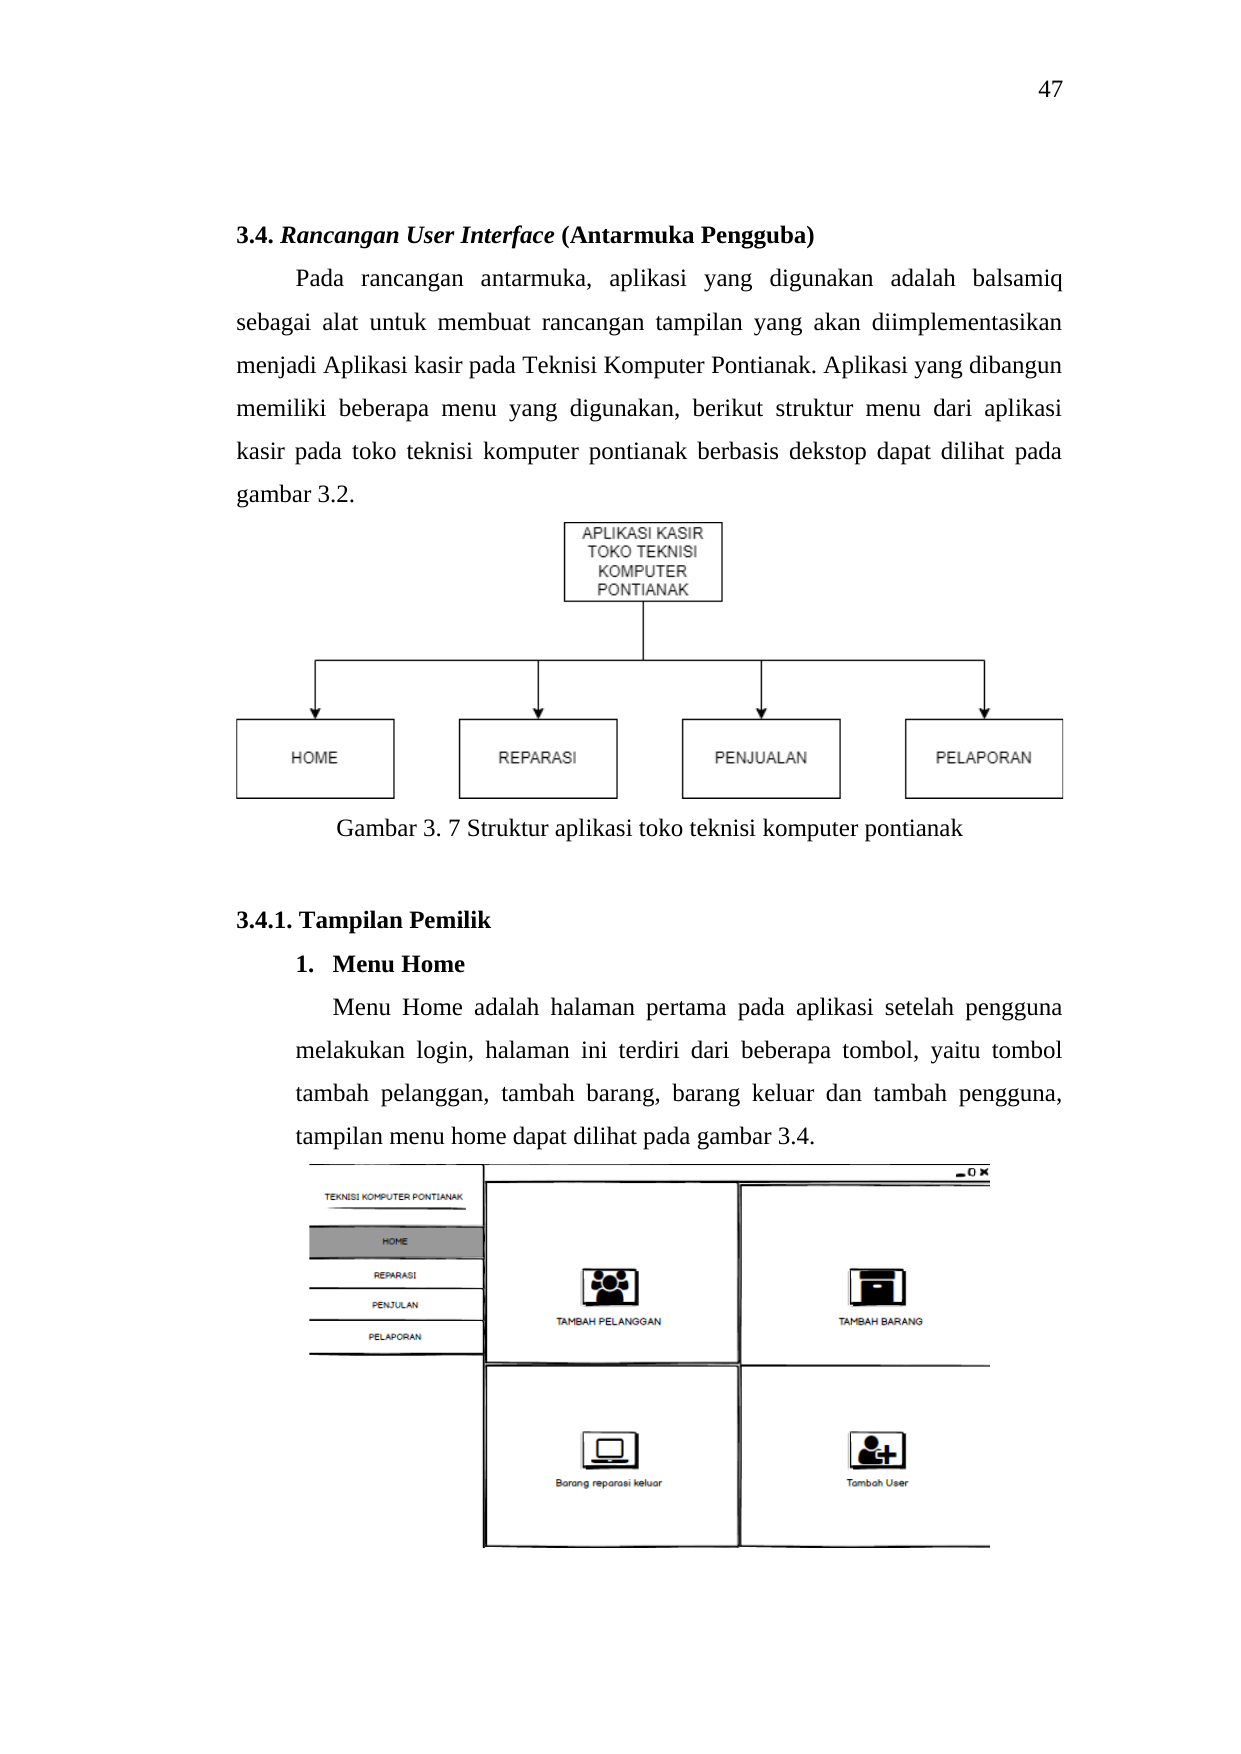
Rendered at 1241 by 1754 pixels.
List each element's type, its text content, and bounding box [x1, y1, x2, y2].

subtitle Tampilan Pemilik [236, 906, 1063, 934]
text Pada rancangan antarmuka, aplikasi yang digunakan adalah balsamiq sebagai alat untuk membuat rancangan tampilan yang akan diimplementasikan menjadi Aplikasi kasir pada Teknisi Komputer Pontianak. Aplikasi yang dibangun memiliki beberapa menu yang digunakan, berikut struktur menu dari aplikasi kasir pada toko teknisi komputer pontianak berbasis dekstop dapat dilihat pada gambar 3.2. [236, 263, 1063, 508]
picture [236, 522, 1064, 799]
text Gambar 3. 7 Struktur aplikasi toko teknisi komputer pontianak [236, 813, 1063, 842]
text Menu Home adalah halaman pertama pada aplikasi setelah pengguna melakukan login, halaman ini terdiri dari beberapa tombol, yaitu tombol tambah pelanggan, tambah barang, barang keluar dan tambah pengguna, tampilan menu home dapat dilihat pada gambar 3.4. [295, 992, 1063, 1150]
picture [309, 1164, 990, 1548]
subtitle Rancangan User Interface (Antarmuka Pengguba) [236, 220, 1063, 249]
list Menu Home [295, 949, 1063, 977]
